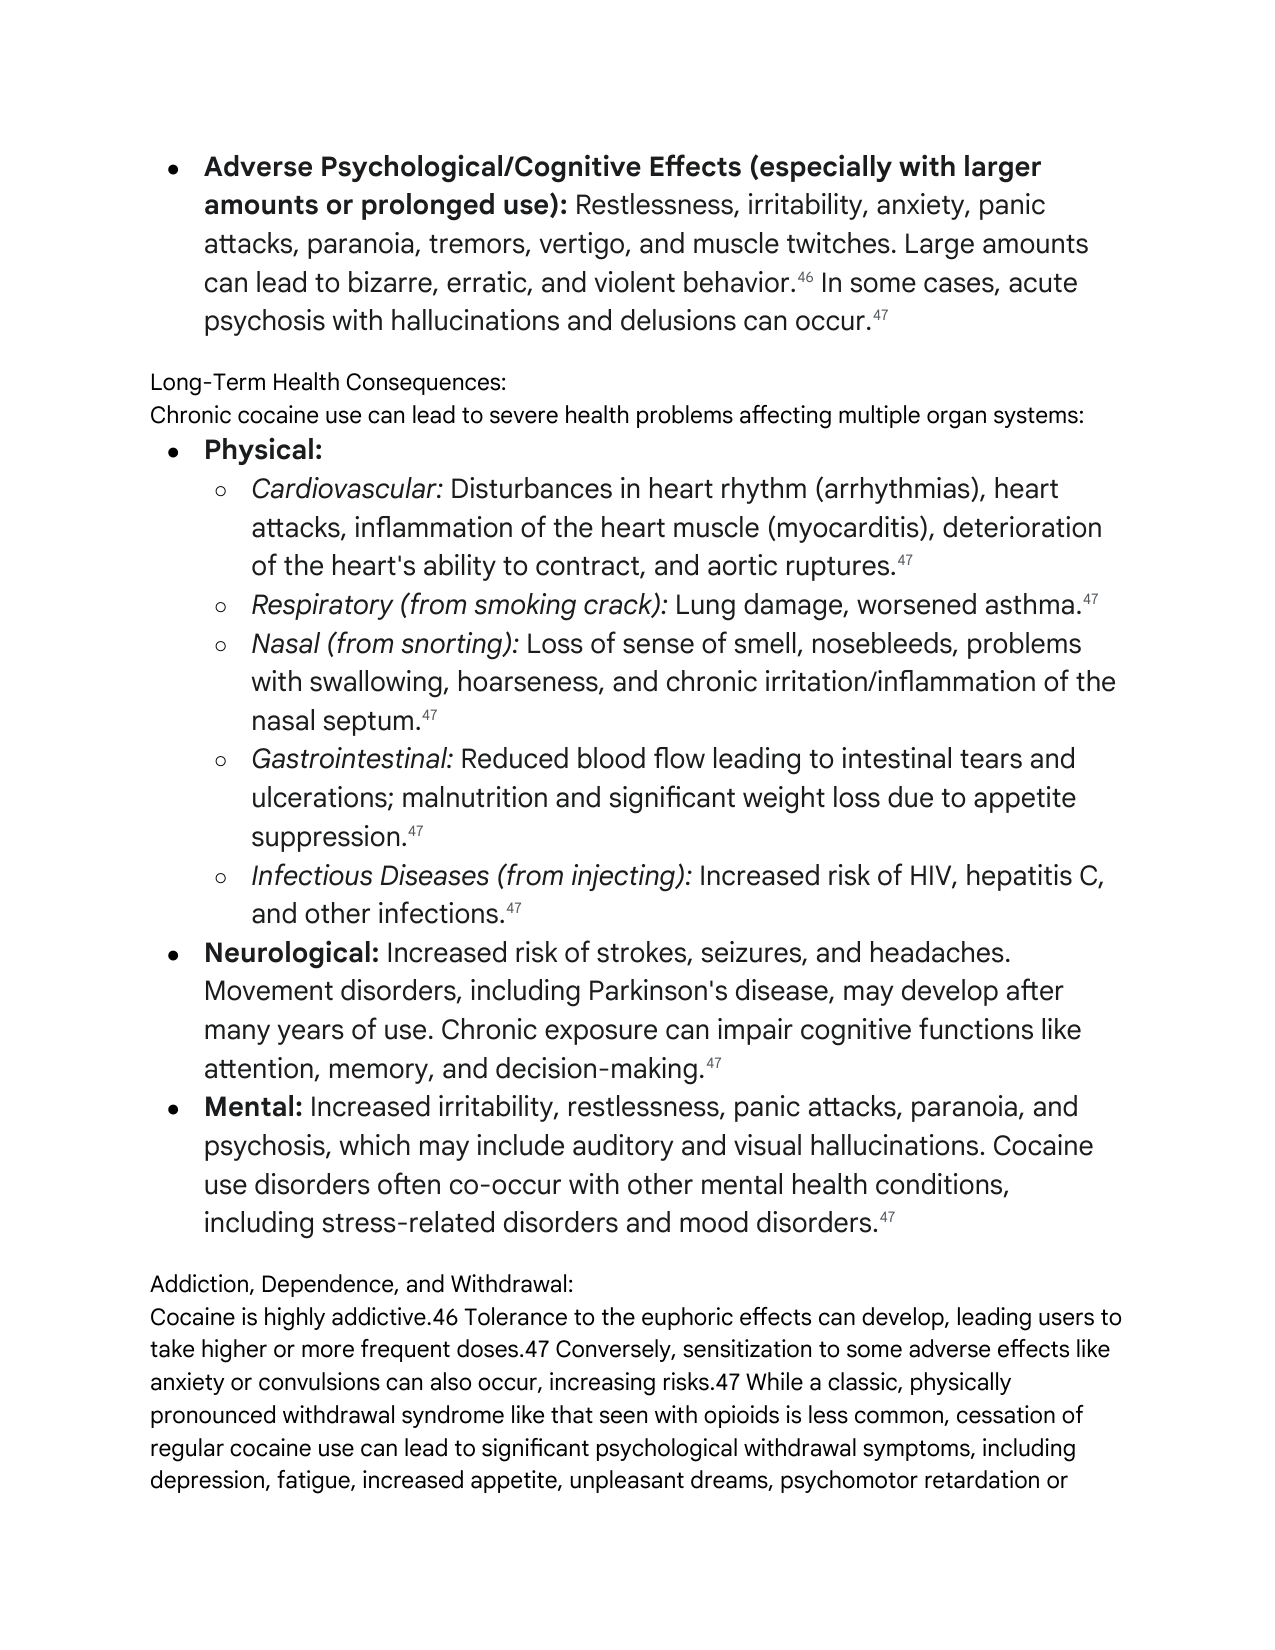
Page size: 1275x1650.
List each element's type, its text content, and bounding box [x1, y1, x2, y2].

list Cardiovascular: Disturbances in heart rhythm (arrhythmias), heart attacks, inflammation of the heart muscle (myocarditis), deterioration of the heart's ability to contract, and aortic ruptures.47 [214, 472, 1125, 583]
text Chronic cocaine use can lead to severe health problems affecting multiple organ systems: [150, 401, 1125, 430]
list Neurological: Increased risk of strokes, seizures, and headaches. Movement disorders, including Parkinson's disease, may develop after many years of use. Chronic exposure can impair cognitive functions like attention, memory, and decision-making.47 [166, 936, 1125, 1086]
list Infectious Diseases (from injecting): Increased risk of HIV, hepatitis C, and other infections.47 [214, 859, 1125, 931]
list Physical: [166, 434, 1125, 468]
text Long-Term Health Consequences: [150, 368, 1125, 397]
list Adverse Psychological/Cognitive Effects (especially with larger amounts or prolonged use): Restlessness, irritability, anxiety, panic attacks, paranoia, tremors, vertigo, and muscle twitches. Large amounts can lead to bizarre, erratic, and violent behavior.46 In some cases, acute psychosis with hallucinations and delusions can occur.47 [166, 150, 1125, 338]
list Nasal (from snorting): Loss of sense of smell, nosebleeds, problems with swallowing, hoarseness, and chronic irritation/inflammation of the nasal septum.47 [214, 627, 1125, 738]
text Addiction, Dependence, and Withdrawal: [150, 1270, 1125, 1299]
list Gastrointestinal: Reduced blood flow leading to intestinal tears and ulcerations; malnutrition and significant weight loss due to appetite suppression.47 [214, 743, 1125, 854]
list Respiratory (from smoking crack): Lung damage, worsened asthma.47 [214, 588, 1125, 622]
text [150, 1303, 1125, 1495]
list Mental: Increased irritability, restlessness, panic attacks, paranoia, and psychosis, which may include auditory and visual hallucinations. Cocaine use disorders often co-occur with other mental health conditions, including stress-related disorders and mood disorders.47 [166, 1091, 1125, 1241]
